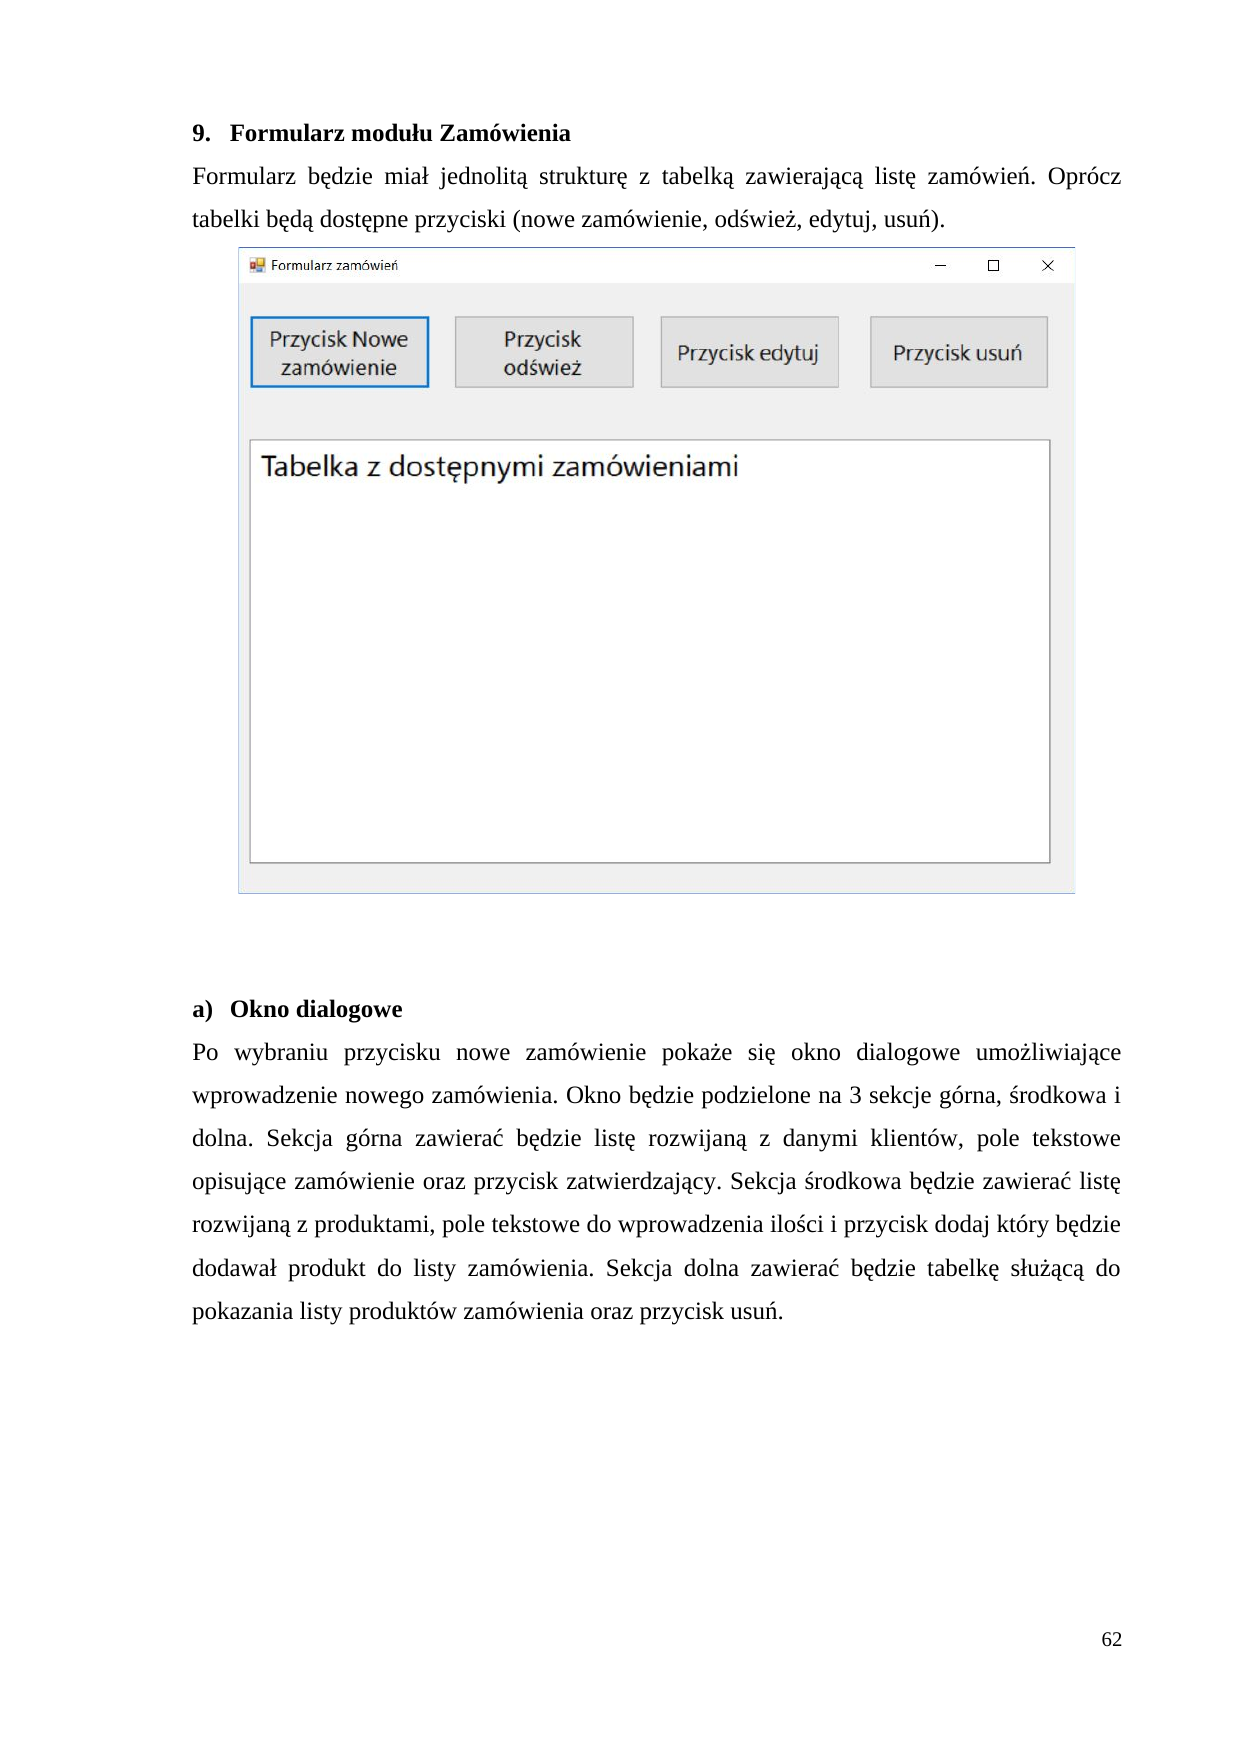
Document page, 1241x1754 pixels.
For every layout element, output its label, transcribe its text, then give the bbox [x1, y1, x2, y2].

text Po wybraniu przycisku nowe zamówienie pokaże się okno dialogowe umożliwiające wprowadzenie nowego zamówienia. Okno będzie podzielone na 3 sekcje górna, środkowa i dolna. Sekcja górna zawierać będzie listę rozwijaną z danymi klientów, pole tekstowe opisujące zamówienie oraz przycisk zatwierdzający. Sekcja środkowa będzie zawierać listę rozwijaną z produktami, pole tekstowe do wprowadzenia ilości i przycisk dodaj który będzie dodawał produkt do listy zamówienia. Sekcja dolna zawierać będzie tabelkę służącą do pokazania listy produktów zamówienia oraz przycisk usuń. [192, 1037, 1122, 1324]
list Okno dialogowe [192, 994, 1122, 1023]
text Formularz będzie miał jednolitą strukturę z tabelką zawierającą listę zamówień. Oprócz tabelki będą dostępne przyciski (nowe zamówienie, odśwież, edytuj, usuń). [192, 161, 1122, 233]
picture [238, 247, 1076, 894]
list Formularz modułu Zamówienia [192, 118, 1122, 147]
